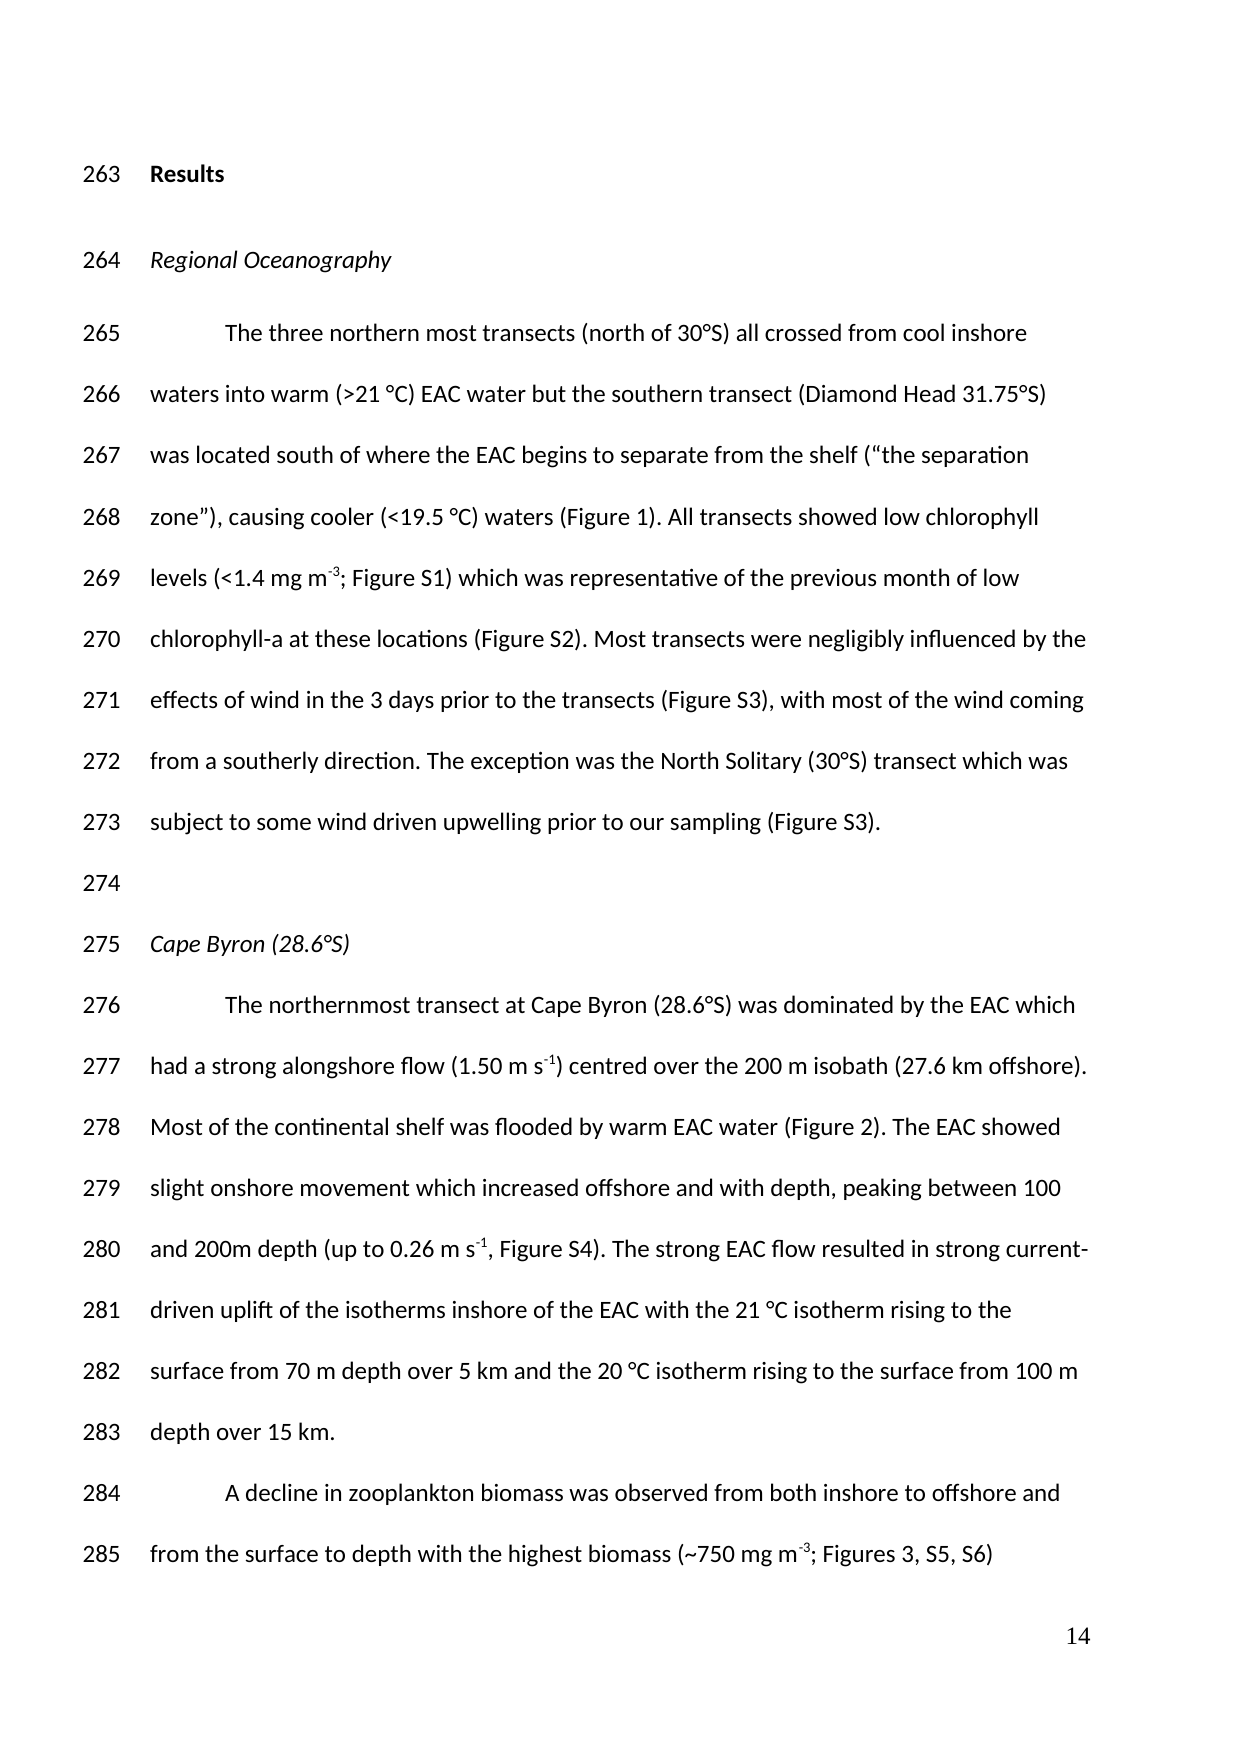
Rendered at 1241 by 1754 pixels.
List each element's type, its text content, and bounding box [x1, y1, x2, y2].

subtitle Regional Oceanography [150, 244, 1090, 274]
text The northernmost transect at Cape Byron (28.6°S) was dominated by the EAC which had a strong alongshore flow (1.50 m s-1) centred over the 200 m isobath (27.6 km offshore). Most of the continental shelf was flooded by warm EAC water (Figure 2). The EAC showed slight onshore movement which increased offshore and with depth, peaking between 100 and 200m depth (up to 0.26 m s-1, Figure S4). The strong EAC flow resulted in strong current-driven uplift of the isotherms inshore of the EAC with the 21 °C isotherm rising to the surface from 70 m depth over 5 km and the 20 °C isotherm rising to the surface from 100 m depth over 15 km. [150, 989, 1090, 1447]
text The three northern most transects (north of 30°S) all crossed from cool inshore waters into warm (>21 °C) EAC water but the southern transect (Diamond Head 31.75°S) was located south of where the EAC begins to separate from the shelf (“the separation zone”), causing cooler (<19.5 °C) waters (Figure 1). All transects showed low chlorophyll levels (<1.4 mg m-3; Figure S1) which was representative of the previous month of low chlorophyll-a at these locations (Figure S2). Most transects were negligibly influenced by the effects of wind in the 3 days prior to the transects (Figure S3), with most of the wind coming from a southerly direction. The exception was the North Solitary (30°S) transect which was subject to some wind driven upwelling prior to our sampling (Figure S3). [150, 317, 1090, 836]
text Cape Byron (28.6°S) [150, 928, 1090, 958]
subtitle Results [150, 158, 1090, 188]
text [150, 1477, 1090, 1569]
